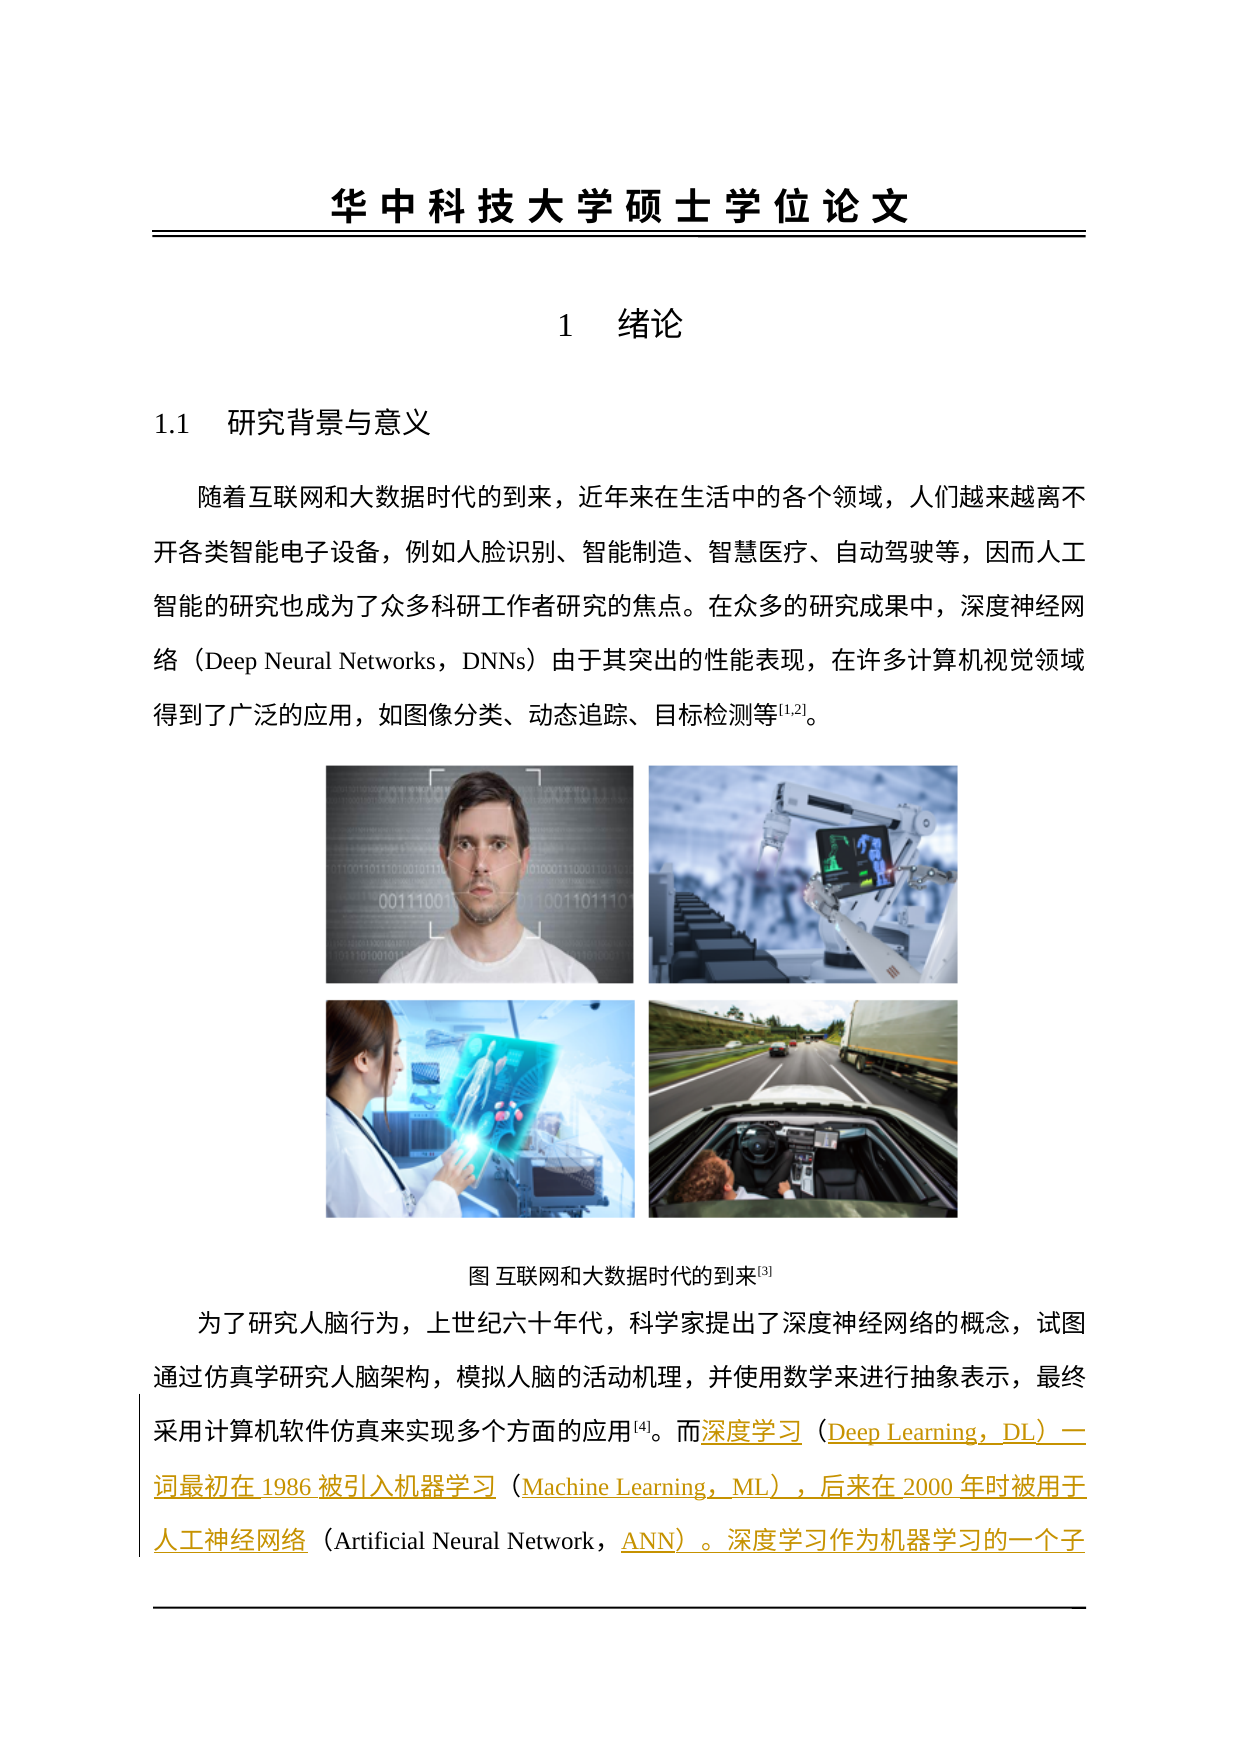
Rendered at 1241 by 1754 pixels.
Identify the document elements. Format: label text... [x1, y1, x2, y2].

picture [315, 749, 969, 1232]
subtitle 研究背景与意义 [153, 399, 1087, 442]
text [153, 1303, 1087, 1557]
subtitle 绪论 [153, 298, 1087, 346]
text 图 互联网和大数据时代的到来[3] [153, 1259, 1087, 1291]
text 随着互联网和大数据时代的到来，近年来在生活中的各个领域，人们越来越离不开各类智能电子设备，例如人脸识别、智能制造、智慧医疗、自动驾驶等，因而人工智能的研究也成为了众多科研工作者研究的焦点。在众多的研究成果中，深度神经网络（Deep Neural Networks，DNNs）由于其突出的性能表现，在许多计算机视觉领域得到了广泛的应用，如图像分类、动态追踪、目标检测等[1,2]。 [153, 478, 1087, 731]
